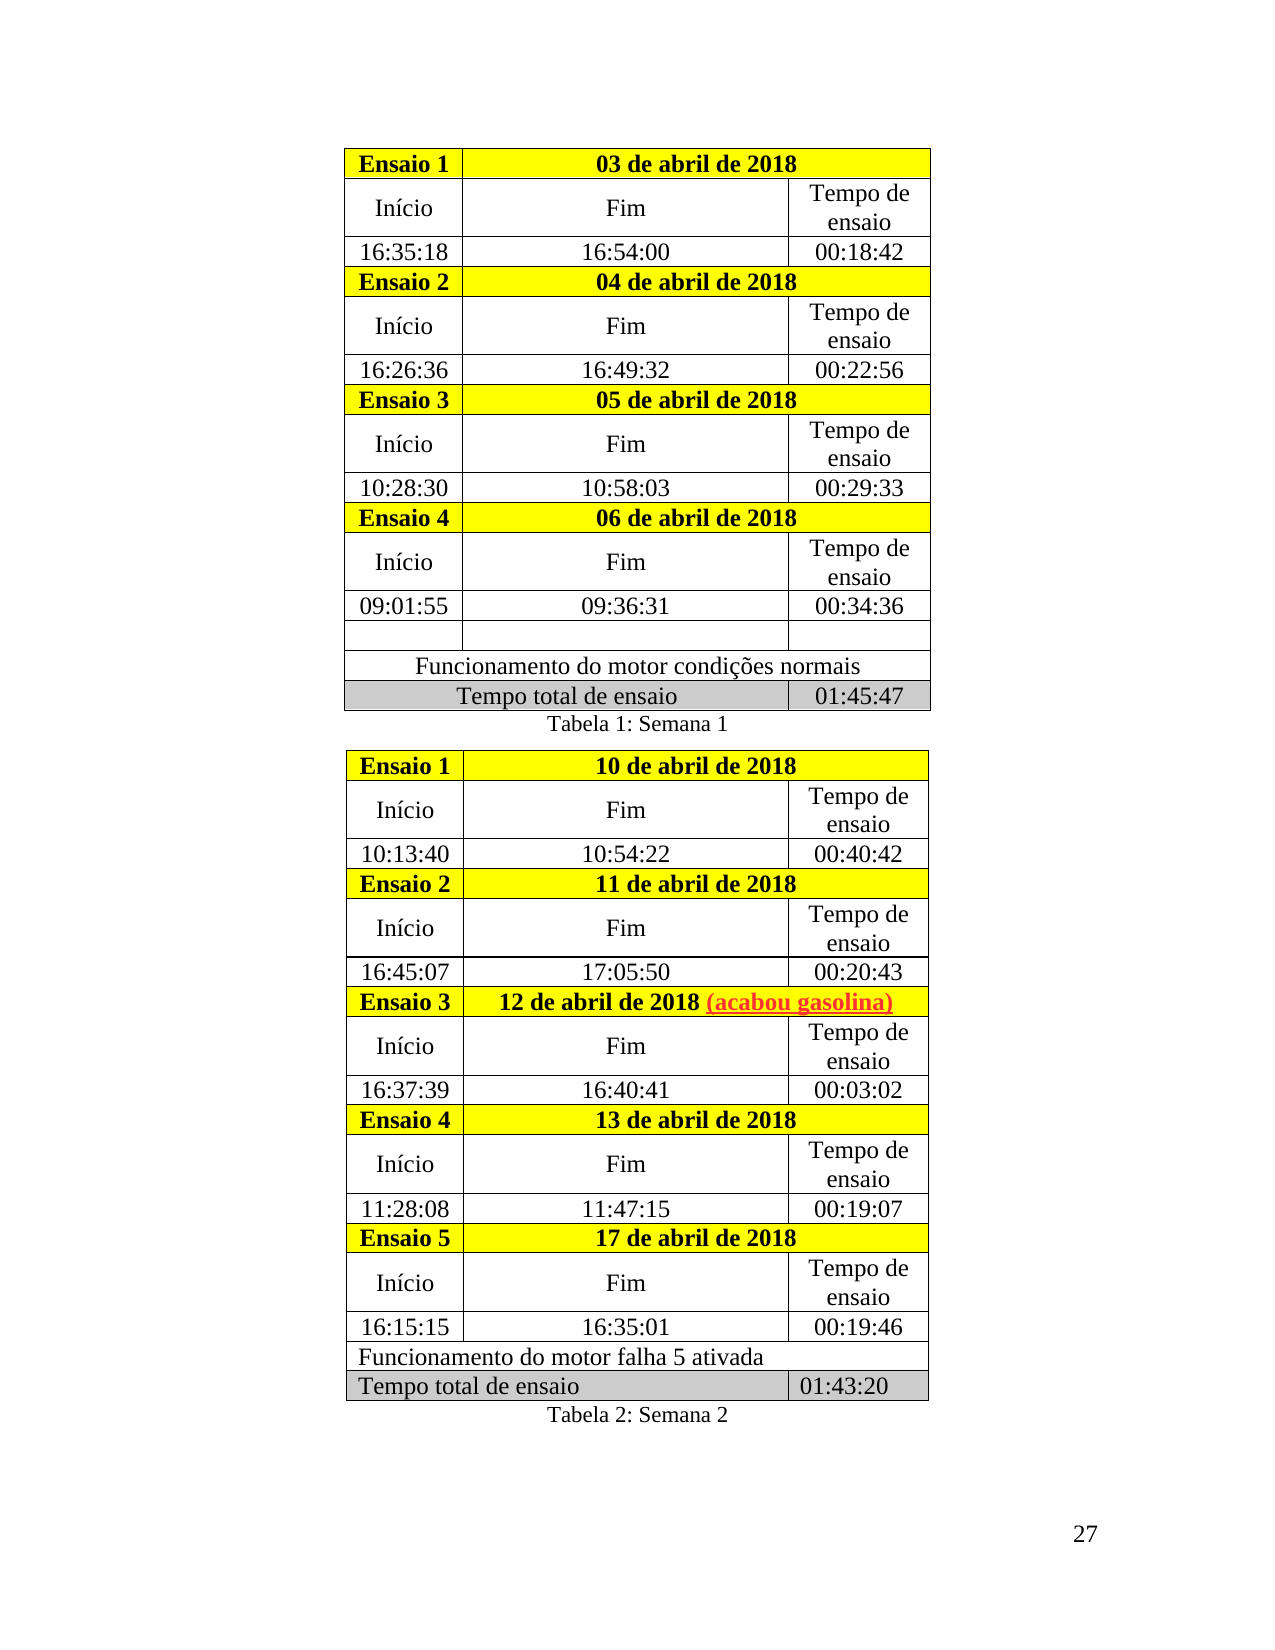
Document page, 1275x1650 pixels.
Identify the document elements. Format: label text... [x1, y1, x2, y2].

table_cell Fim [464, 1253, 788, 1311]
table_cell Tempo de ensaio [789, 1253, 928, 1311]
table_header Ensaio 1 [345, 149, 462, 177]
table_cell 16:35:01 [464, 1312, 788, 1341]
table_cell 16:54:00 [463, 237, 788, 266]
table_cell Fim [464, 781, 788, 838]
table_cell Início [347, 1135, 463, 1193]
table_cell Funcionamento do motor falha 5 ativada [347, 1342, 928, 1370]
table_cell 12 de abril de 2018 (acabou gasolina) [464, 987, 928, 1016]
table_cell [789, 621, 930, 650]
table_cell Início [345, 533, 462, 590]
table_cell Ensaio 5 [347, 1224, 463, 1252]
table_cell 01:45:47 [789, 681, 930, 709]
table_cell Ensaio 2 [347, 869, 463, 898]
table_cell 16:40:41 [464, 1076, 788, 1104]
table_cell 00:19:07 [789, 1194, 928, 1222]
table_cell 10:54:22 [464, 839, 788, 868]
table_cell 10:28:30 [345, 473, 462, 502]
table_header 03 de abril de 2018 [463, 149, 930, 177]
table_cell 16:15:15 [347, 1312, 463, 1341]
table_cell Fim [463, 533, 788, 590]
table_cell 10:13:40 [347, 839, 463, 868]
table_cell 00:03:02 [789, 1076, 928, 1104]
table_cell Início [347, 899, 463, 956]
table_cell Fim [463, 179, 788, 236]
table_cell 16:26:36 [345, 355, 462, 384]
table_cell [463, 621, 788, 650]
table_cell 16:45:07 [347, 958, 463, 986]
text Tabela 1: Semana 1 [177, 711, 1098, 737]
table_cell 11:47:15 [464, 1194, 788, 1222]
table_cell 17:05:50 [464, 958, 788, 986]
table_cell 00:34:36 [789, 591, 930, 620]
table_cell 00:19:46 [789, 1312, 928, 1341]
table_cell Fim [464, 1135, 788, 1193]
table_cell 00:22:56 [789, 355, 930, 384]
table_cell Ensaio 3 [347, 987, 463, 1016]
table_cell 00:40:42 [789, 839, 928, 868]
table_cell 17 de abril de 2018 [464, 1224, 928, 1252]
table_cell Início [345, 415, 462, 472]
table_cell 00:29:33 [789, 473, 930, 502]
table_cell 06 de abril de 2018 [463, 503, 930, 532]
table_cell Início [345, 179, 462, 236]
table_cell 09:01:55 [345, 591, 462, 620]
table_cell 05 de abril de 2018 [463, 385, 930, 414]
table_cell 09:36:31 [463, 591, 788, 620]
table_cell Ensaio 3 [345, 385, 462, 414]
table_cell 04 de abril de 2018 [463, 267, 930, 296]
table_cell Fim [464, 1017, 788, 1074]
table_cell Tempo de ensaio [789, 781, 928, 838]
text Tabela 2: Semana 2 [177, 1401, 1098, 1428]
table_cell Fim [463, 297, 788, 354]
table_cell Ensaio 4 [347, 1105, 463, 1134]
table_cell 01:43:20 [789, 1371, 928, 1400]
table_cell Tempo de ensaio [789, 297, 930, 354]
table_cell 11:28:08 [347, 1194, 463, 1222]
table_cell Tempo de ensaio [789, 1017, 928, 1074]
table_cell Tempo total de ensaio [347, 1371, 788, 1400]
table_cell 10:58:03 [463, 473, 788, 502]
table_cell Início [345, 297, 462, 354]
table_header Ensaio 1 [347, 751, 463, 780]
table_cell Tempo de ensaio [789, 415, 930, 472]
table_header 10 de abril de 2018 [464, 751, 928, 780]
table_cell Tempo de ensaio [789, 179, 930, 236]
table_cell 16:37:39 [347, 1076, 463, 1104]
table_cell Tempo de ensaio [789, 1135, 928, 1193]
table_cell 00:20:43 [789, 958, 928, 986]
table_cell 16:35:18 [345, 237, 462, 266]
table_cell [345, 621, 462, 650]
table_cell Tempo de ensaio [789, 899, 928, 956]
table_cell Tempo total de ensaio [345, 681, 788, 709]
table_cell Ensaio 4 [345, 503, 462, 532]
table_cell 00:18:42 [789, 237, 930, 266]
table_cell Início [347, 1017, 463, 1074]
table_cell Tempo de ensaio [789, 533, 930, 590]
table_cell Ensaio 2 [345, 267, 462, 296]
table_cell Fim [463, 415, 788, 472]
table_cell 13 de abril de 2018 [464, 1105, 928, 1134]
table_cell Funcionamento do motor condições normais [345, 651, 930, 680]
table_cell Início [347, 1253, 463, 1311]
table_cell 16:49:32 [463, 355, 788, 384]
table_cell Início [347, 781, 463, 838]
table_cell Fim [464, 899, 788, 956]
table_cell 11 de abril de 2018 [464, 869, 928, 898]
